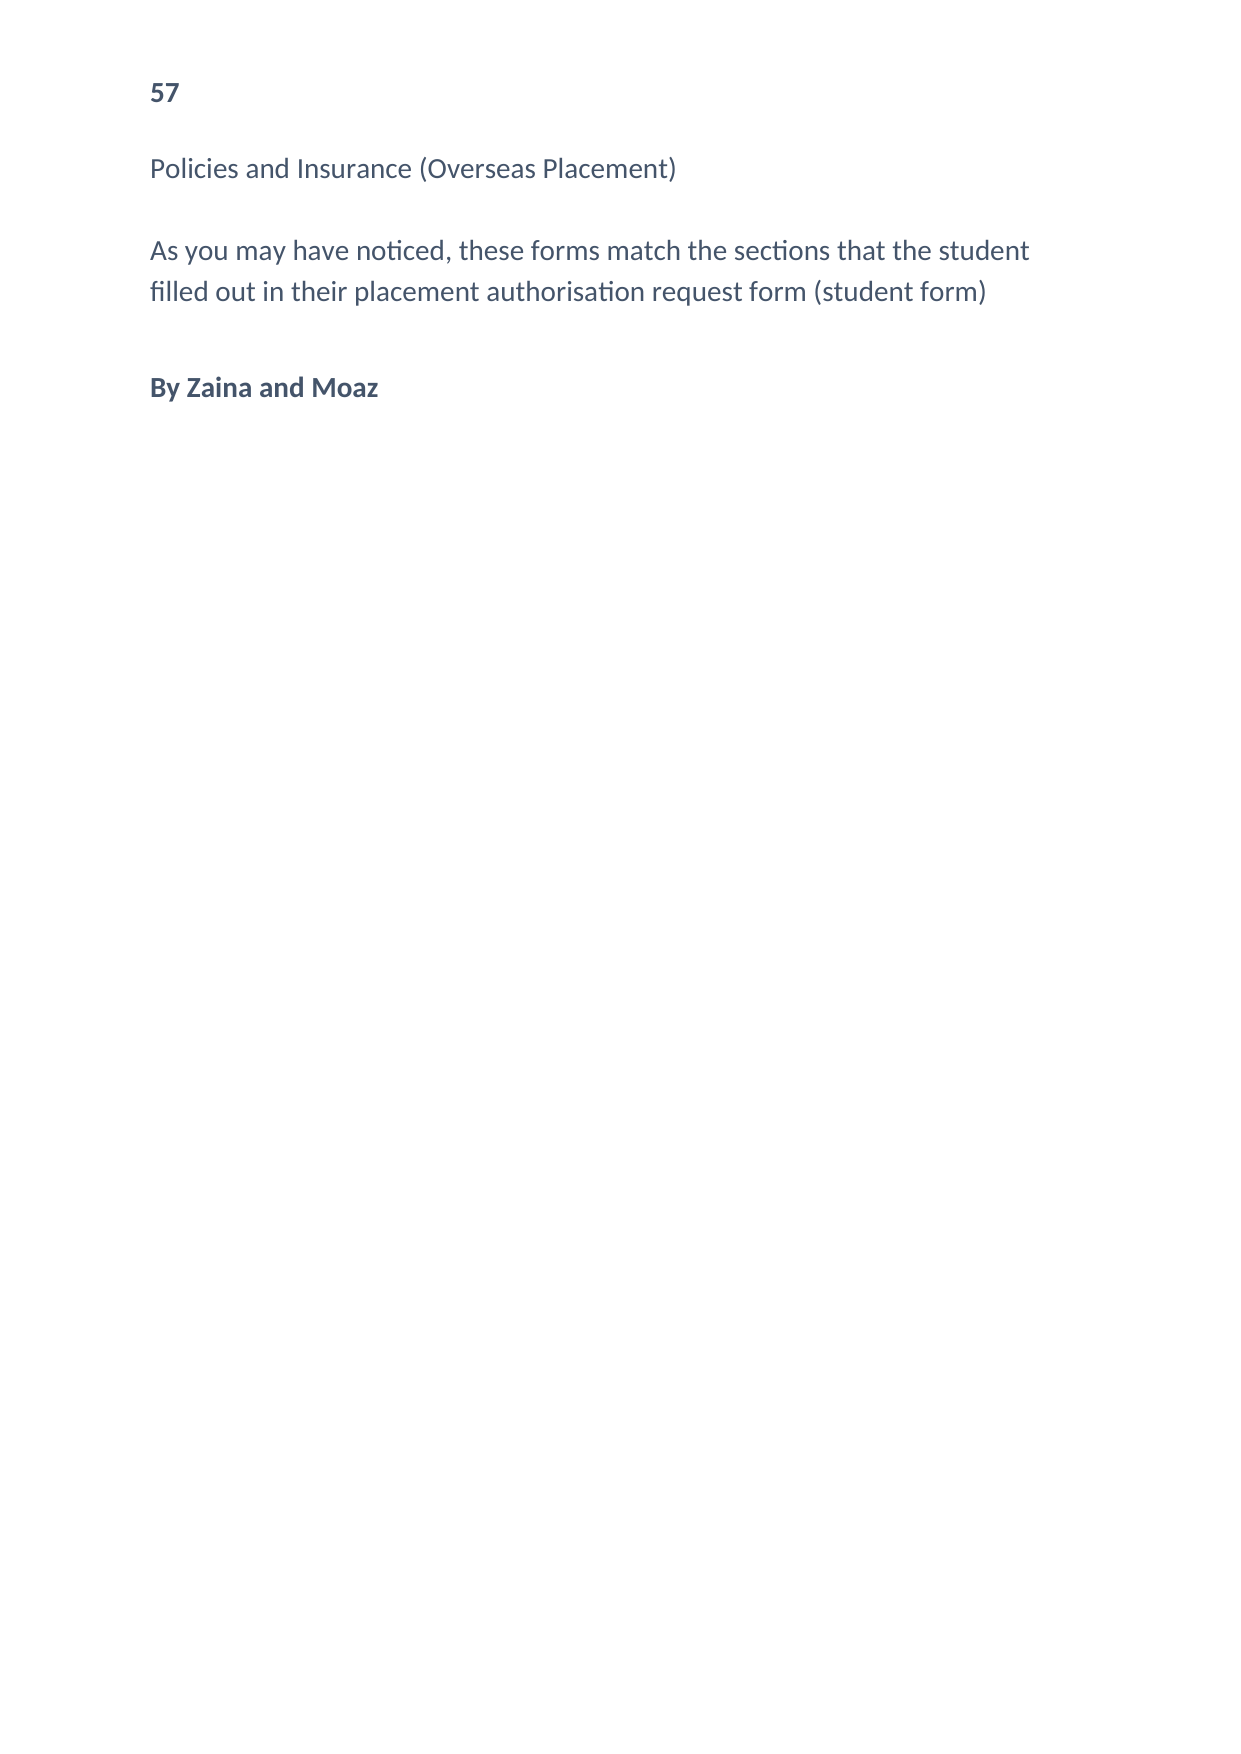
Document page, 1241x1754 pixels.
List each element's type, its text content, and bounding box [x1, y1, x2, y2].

text By Zaina and Moaz [150, 369, 1090, 404]
text Policies and Insurance (Overseas Placement) [150, 150, 1090, 186]
text As you may have noticed, these forms match the sections that the student filled out in their placement authorisation request form (student form) [150, 232, 1090, 308]
